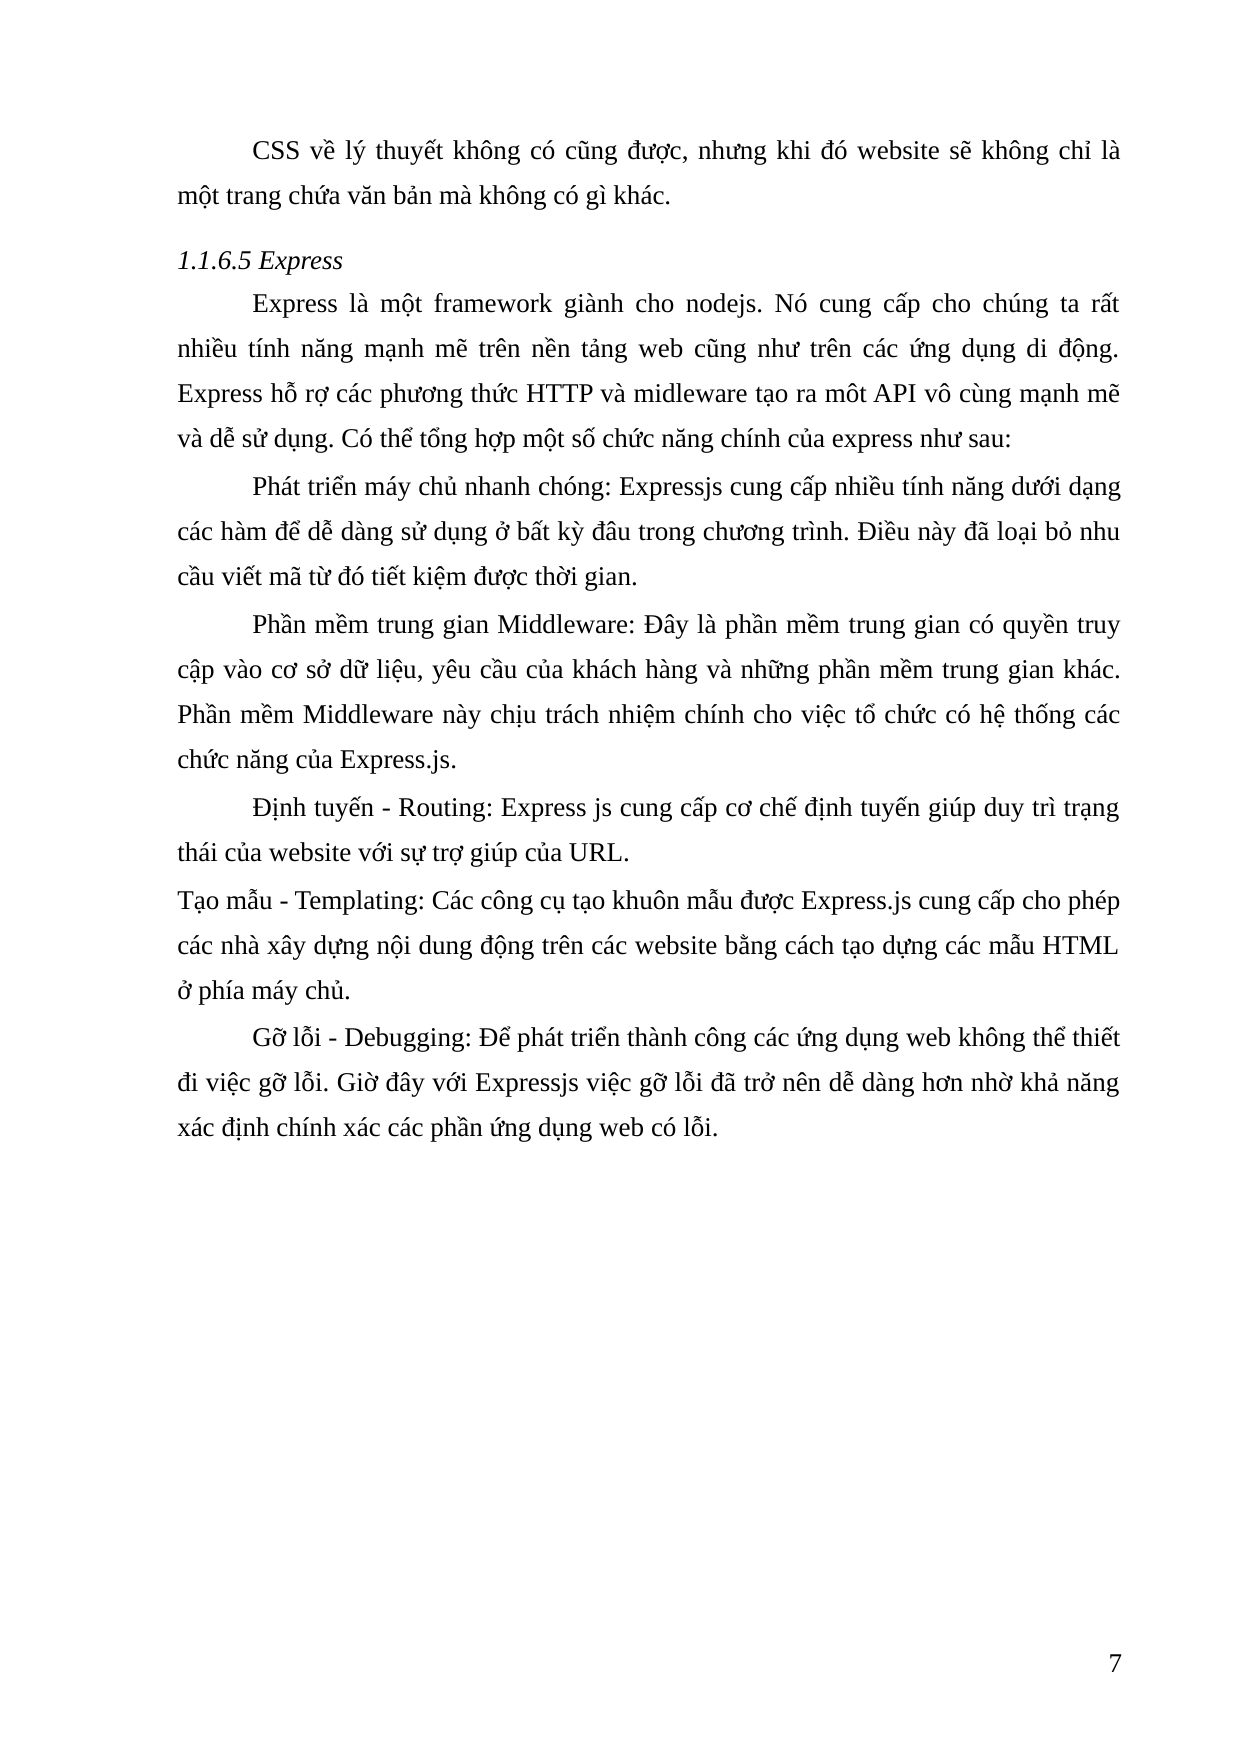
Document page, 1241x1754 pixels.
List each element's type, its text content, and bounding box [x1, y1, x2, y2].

text Tạo mẫu - Templating: Các công cụ tạo khuôn mẫu được Express.js cung cấp cho phép các nhà xây dựng nội dung động trên các website bằng cách tạo dựng các mẫu HTML ở phía máy chủ. [177, 881, 1122, 1008]
text Express là một framework giành cho nodejs. Nó cung cấp cho chúng ta rất nhiều tính năng mạnh mẽ trên nền tảng web cũng như trên các ứng dụng di động. Express hỗ rợ các phương thức HTTP và midleware tạo ra môt API vô cùng mạnh mẽ và dễ sử dụng. Có thể tổng hợp một số chức năng chính của express như sau: [177, 284, 1122, 457]
text Phần mềm trung gian Middleware: Đây là phần mềm trung gian có quyền truy cập vào cơ sở dữ liệu, yêu cầu của khách hàng và những phần mềm trung gian khác. Phần mềm Middleware này chịu trách nhiệm chính cho việc tổ chức có hệ thống các chức năng của Express.js. [177, 605, 1122, 777]
text Gỡ lỗi - Debugging: Để phát triển thành công các ứng dụng web không thể thiết đi việc gỡ lỗi. Giờ đây với Expressjs việc gỡ lỗi đã trở nên dễ dàng hơn nhờ khả năng xác định chính xác các phần ứng dụng web có lỗi. [177, 1018, 1122, 1146]
text Phát triển máy chủ nhanh chóng: Expressjs cung cấp nhiều tính năng dưới dạng các hàm để dễ dàng sử dụng ở bất kỳ đâu trong chương trình. Điều này đã loại bỏ nhu cầu viết mã từ đó tiết kiệm được thời gian. [177, 467, 1122, 595]
text CSS về lý thuyết không có cũng được, nhưng khi đó website sẽ không chỉ là một trang chứa văn bản mà không có gì khác. [177, 131, 1122, 214]
subtitle Express [177, 241, 1122, 278]
text Định tuyến - Routing: Express js cung cấp cơ chế định tuyến giúp duy trì trạng thái của website với sự trợ giúp của URL. [177, 788, 1122, 870]
